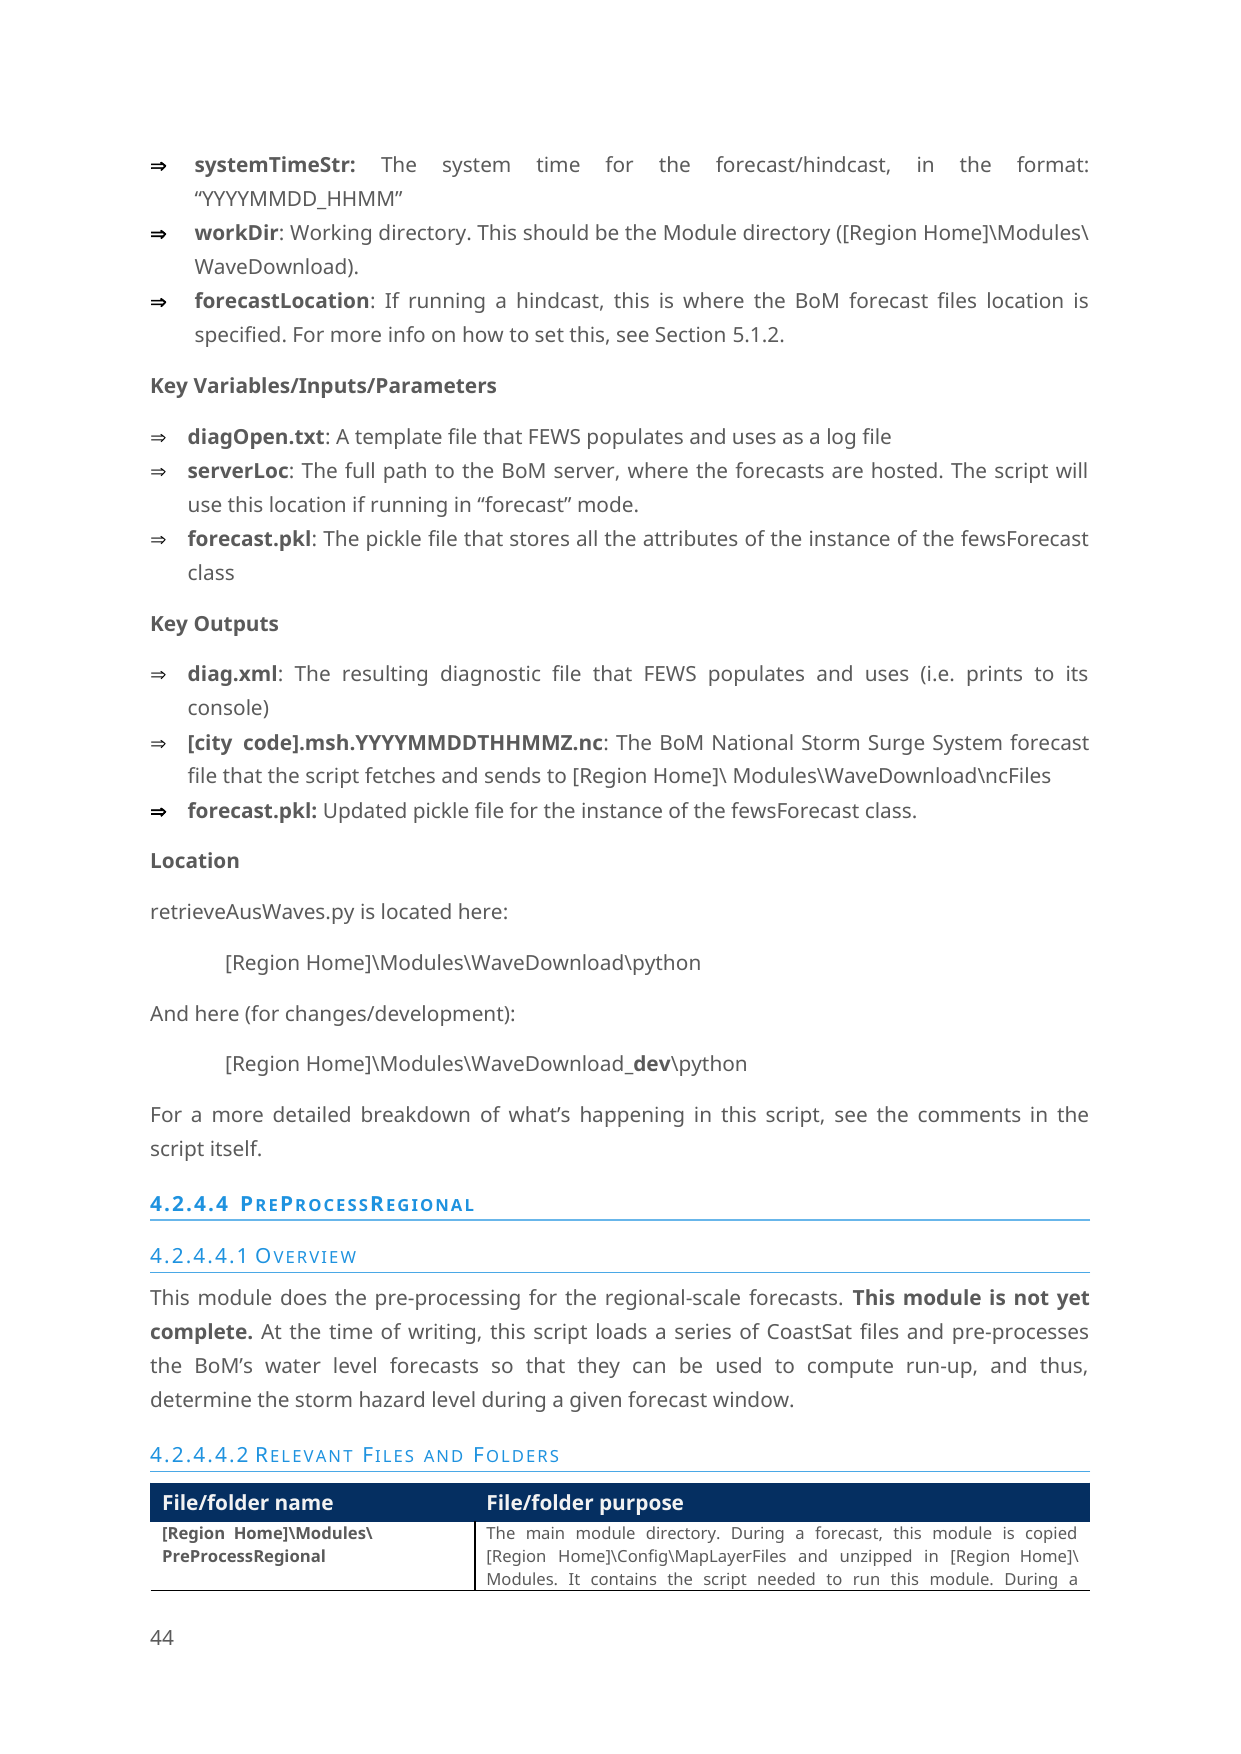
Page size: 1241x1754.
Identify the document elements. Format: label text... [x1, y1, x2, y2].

list diagOpen.txt: A template file that FEWS populates and uses as a log file [150, 422, 1090, 450]
text Key Variables/Inputs/Parameters [150, 371, 1090, 399]
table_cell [151, 1522, 474, 1590]
text retrieveAusWaves.py is located here: [150, 897, 1090, 926]
text For a more detailed breakdown of what’s happening in this script, see the comments in the script itself. [150, 1100, 1090, 1163]
list forecast.pkl: The pickle file that stores all the attributes of the instance of the fewsForecast class [150, 524, 1090, 586]
list workDir: Working directory. This should be the Module directory ([Region Home]\Modules\WaveDownload). [150, 218, 1090, 281]
subtitle Overview [150, 1241, 1090, 1272]
text [Region Home]\Modules\WaveDownload_dev\python [225, 1049, 1090, 1078]
subtitle Relevant Files and Folders [150, 1441, 1090, 1471]
table_header File/folder purpose [475, 1484, 1089, 1521]
text [Region Home]\Modules\WaveDownload\python [225, 948, 1090, 976]
table_header File/folder name [151, 1484, 475, 1521]
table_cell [476, 1522, 1090, 1590]
text Key Outputs [150, 609, 1090, 637]
list forecast.pkl: Updated pickle file for the instance of the fewsForecast class. [150, 796, 1090, 824]
list systemTimeStr: The system time for the forecast/hindcast, in the format: “YYYYMMDD_HHMM” [150, 150, 1090, 212]
list serverLoc: The full path to the BoM server, where the forecasts are hosted. The script will use this location if running in “forecast” mode. [150, 456, 1090, 518]
text Location [150, 846, 1090, 875]
list forecastLocation: If running a hindcast, this is where the BoM forecast files location is specified. For more info on how to set this, see Section 5.1.2. [150, 286, 1090, 349]
list diag.xml: The resulting diagnostic file that FEWS populates and uses (i.e. prints to its console) [150, 659, 1090, 722]
subtitle PreProcessRegional [150, 1189, 1090, 1219]
list [citycode].msh.YYYYMMDDTHHMMZ.nc: The BoM National Storm Surge System forecast file that the script fetches and sends to [Region Home]\ Modules\WaveDownload\ncFiles [150, 728, 1090, 790]
text And here (for changes/development): [150, 999, 1090, 1027]
text This module does the pre-processing for the regional-scale forecasts. This module is not yet complete. At the time of writing, this script loads a series of CoastSat files and pre-processes the BoM’s water level forecasts so that they can be used to compute run-up, and thus, determine the storm hazard level during a given forecast window. [150, 1283, 1090, 1414]
